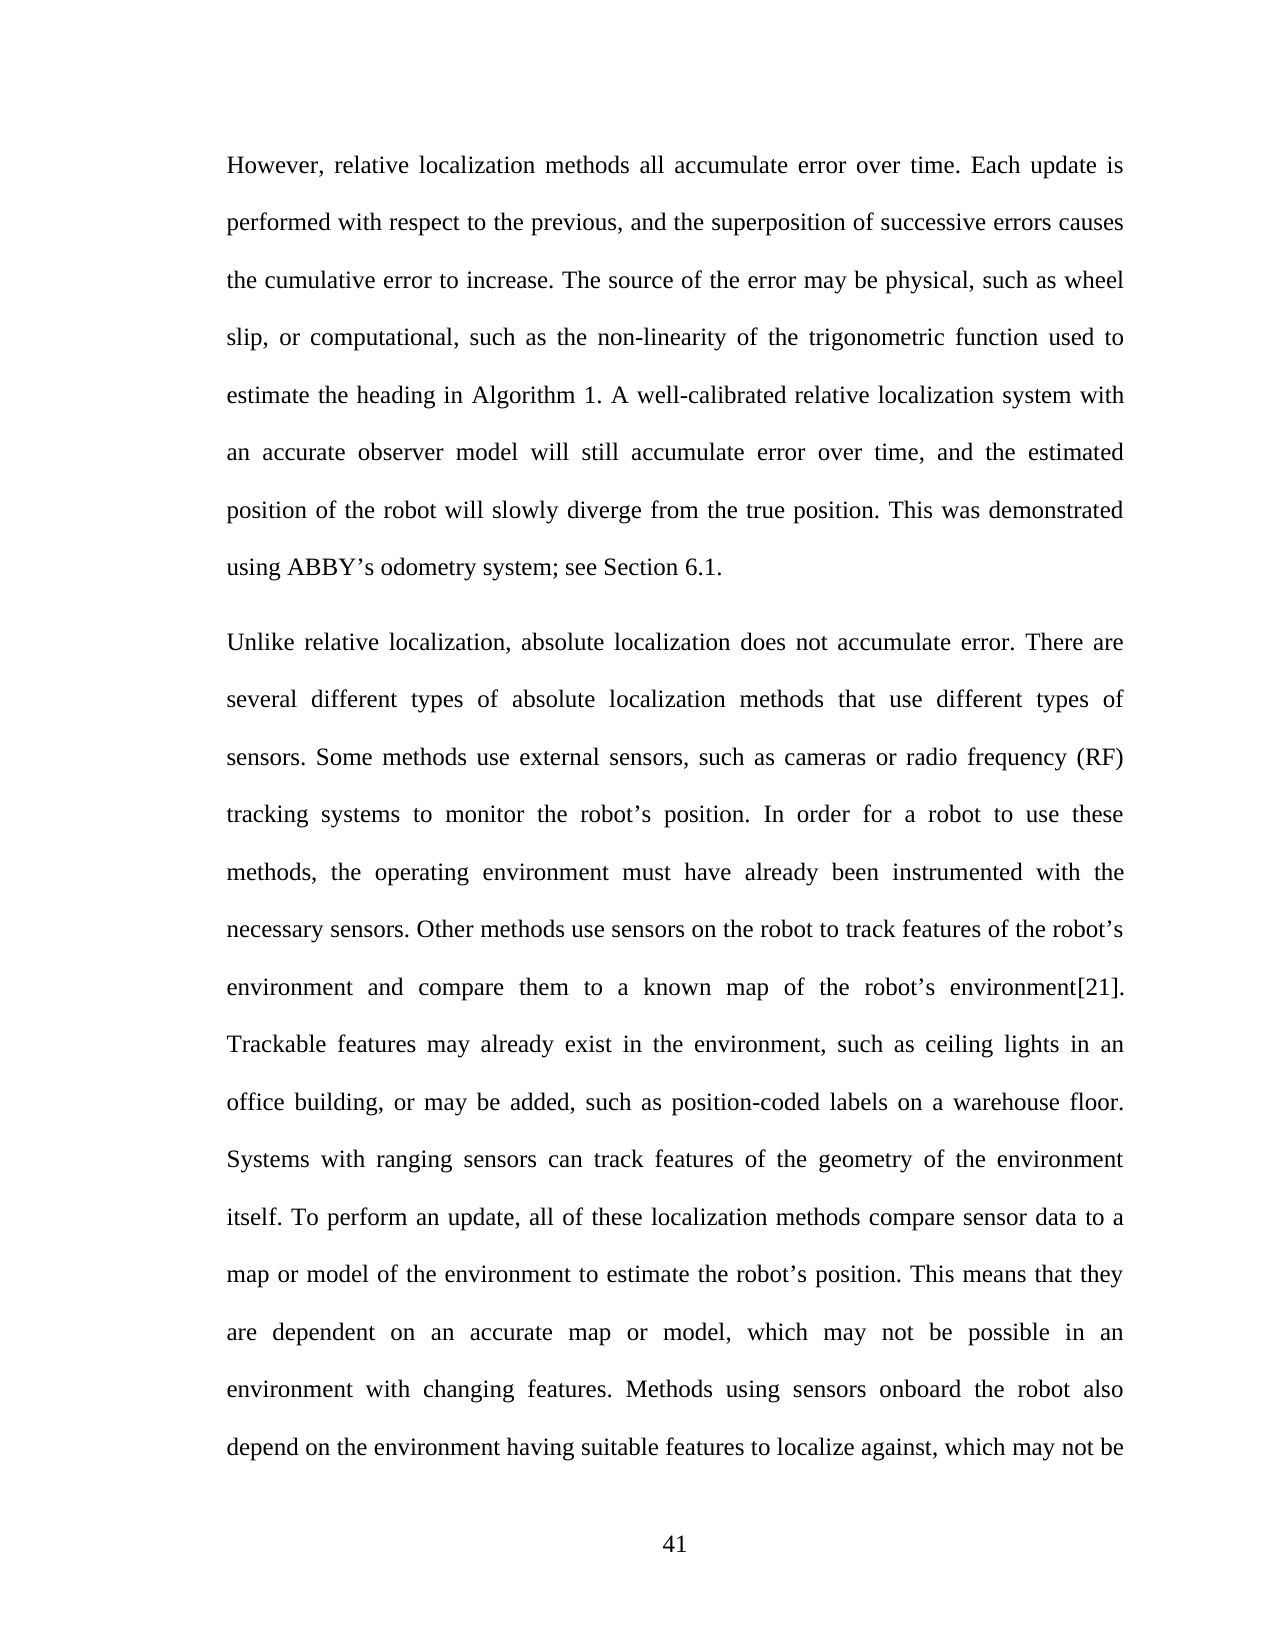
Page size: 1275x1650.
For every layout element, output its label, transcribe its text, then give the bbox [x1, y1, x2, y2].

text However, relative localization methods all accumulate error over time. Each update is performed with respect to the previous, and the superposition of successive errors causes the cumulative error to increase. The source of the error may be physical, such as wheel slip, or computational, such as the non-linearity of the trigonometric function used to estimate the heading in Algorithm 1. A well-calibrated relative localization system with an accurate observer model will still accumulate error over time, and the estimated position of the robot will slowly diverge from the true position. This was demonstrated using ABBY’s odometry system; see Section 6.1. [226, 150, 1125, 581]
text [226, 627, 1125, 1460]
